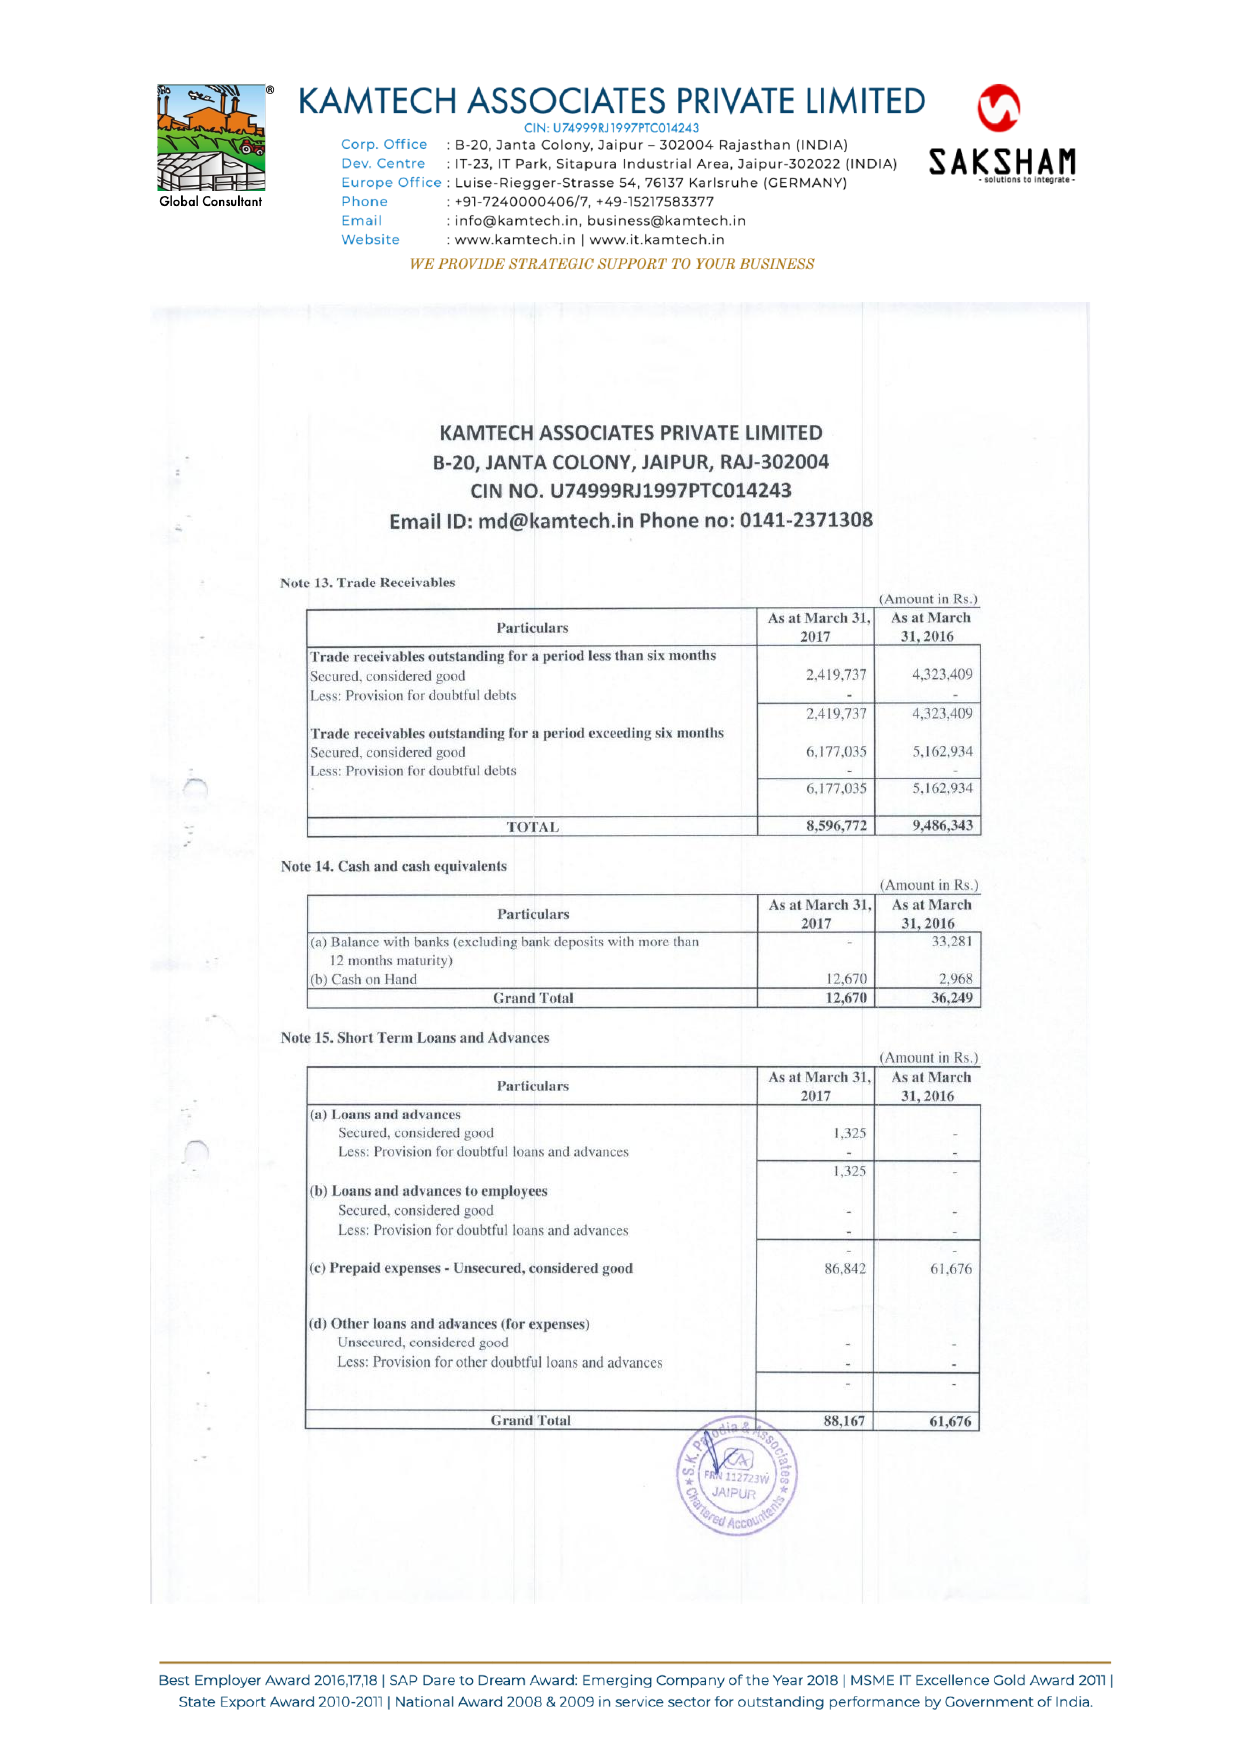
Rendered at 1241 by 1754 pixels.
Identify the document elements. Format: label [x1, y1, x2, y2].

picture [150, 1651, 1144, 1717]
picture [150, 302, 1091, 1604]
picture [150, 73, 1091, 274]
